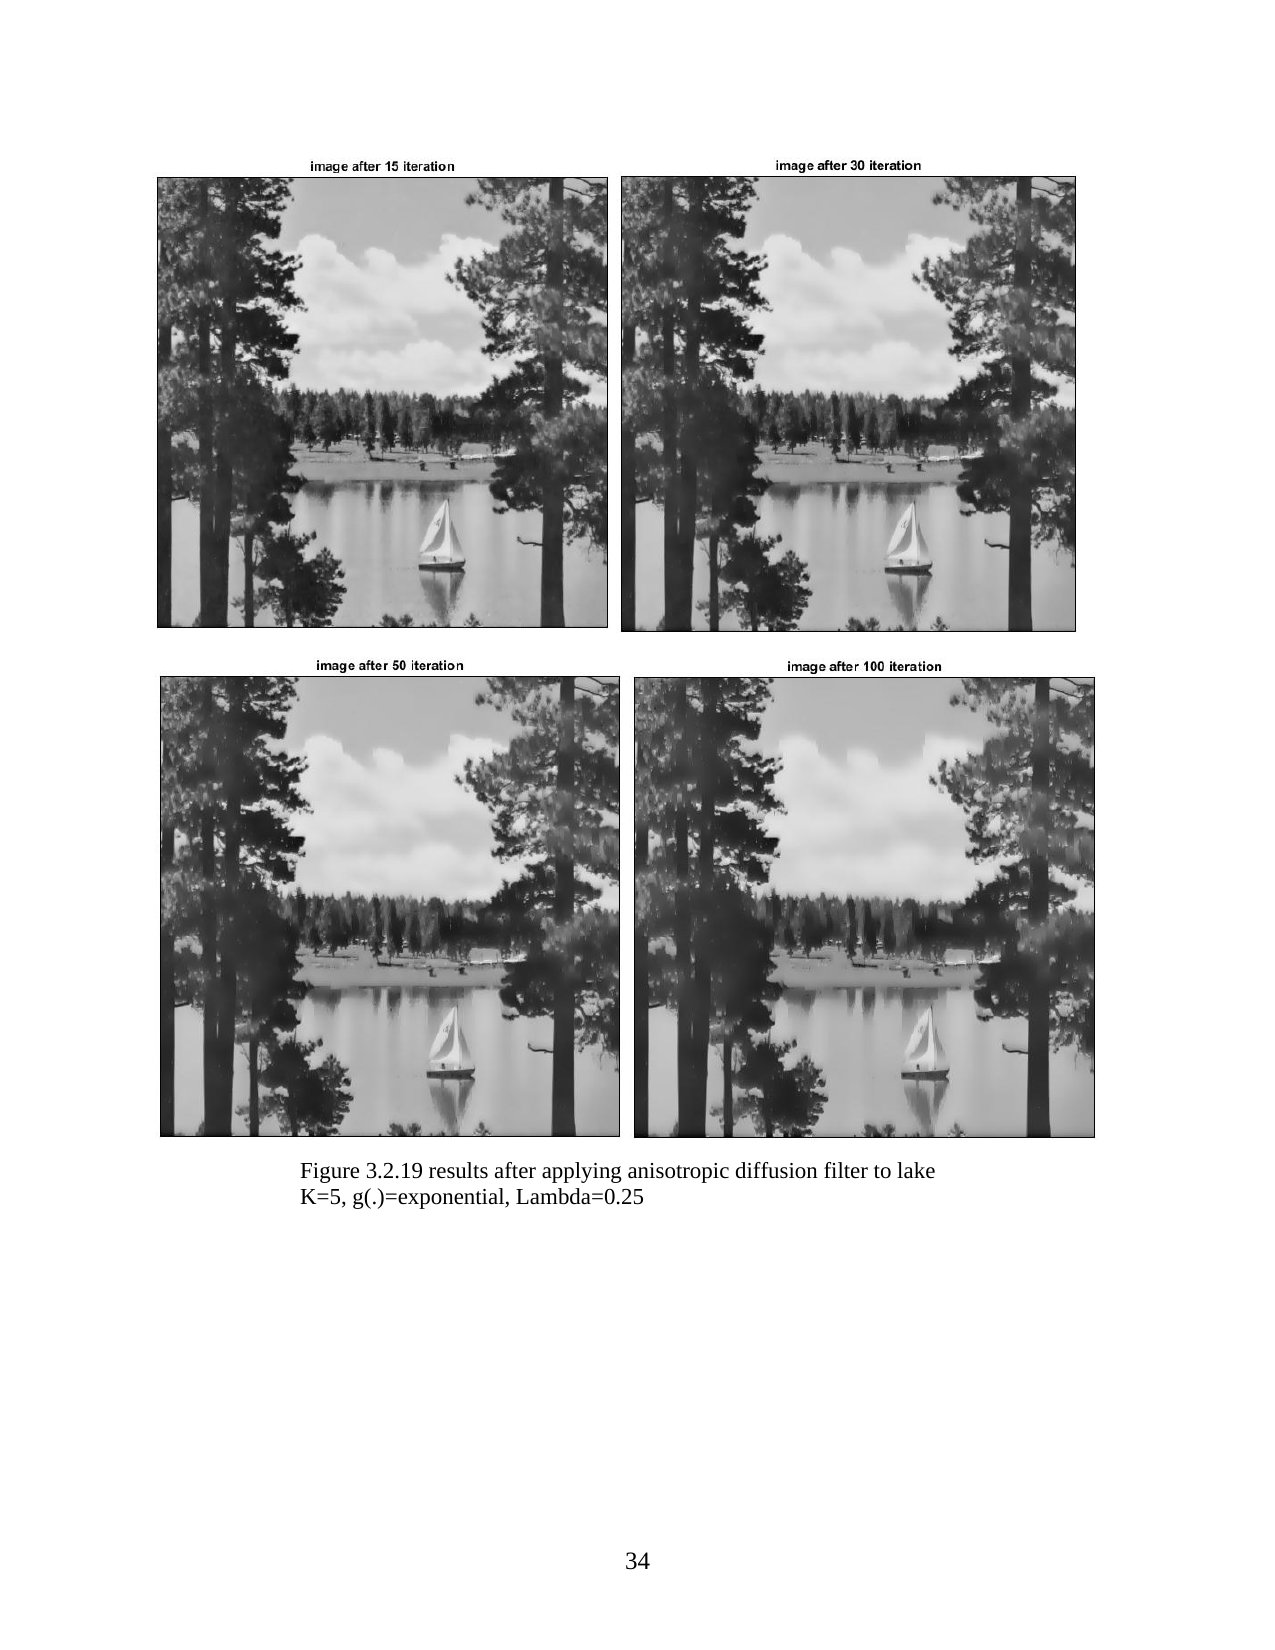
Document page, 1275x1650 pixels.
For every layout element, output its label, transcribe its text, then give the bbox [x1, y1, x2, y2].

picture [150, 150, 1085, 636]
text Figure 3.2.19 results after applying anisotropic diffusion filter to lake K=5, g(.)=exponential, Lambda=0.25 [300, 1157, 975, 1209]
picture [150, 649, 1104, 1143]
